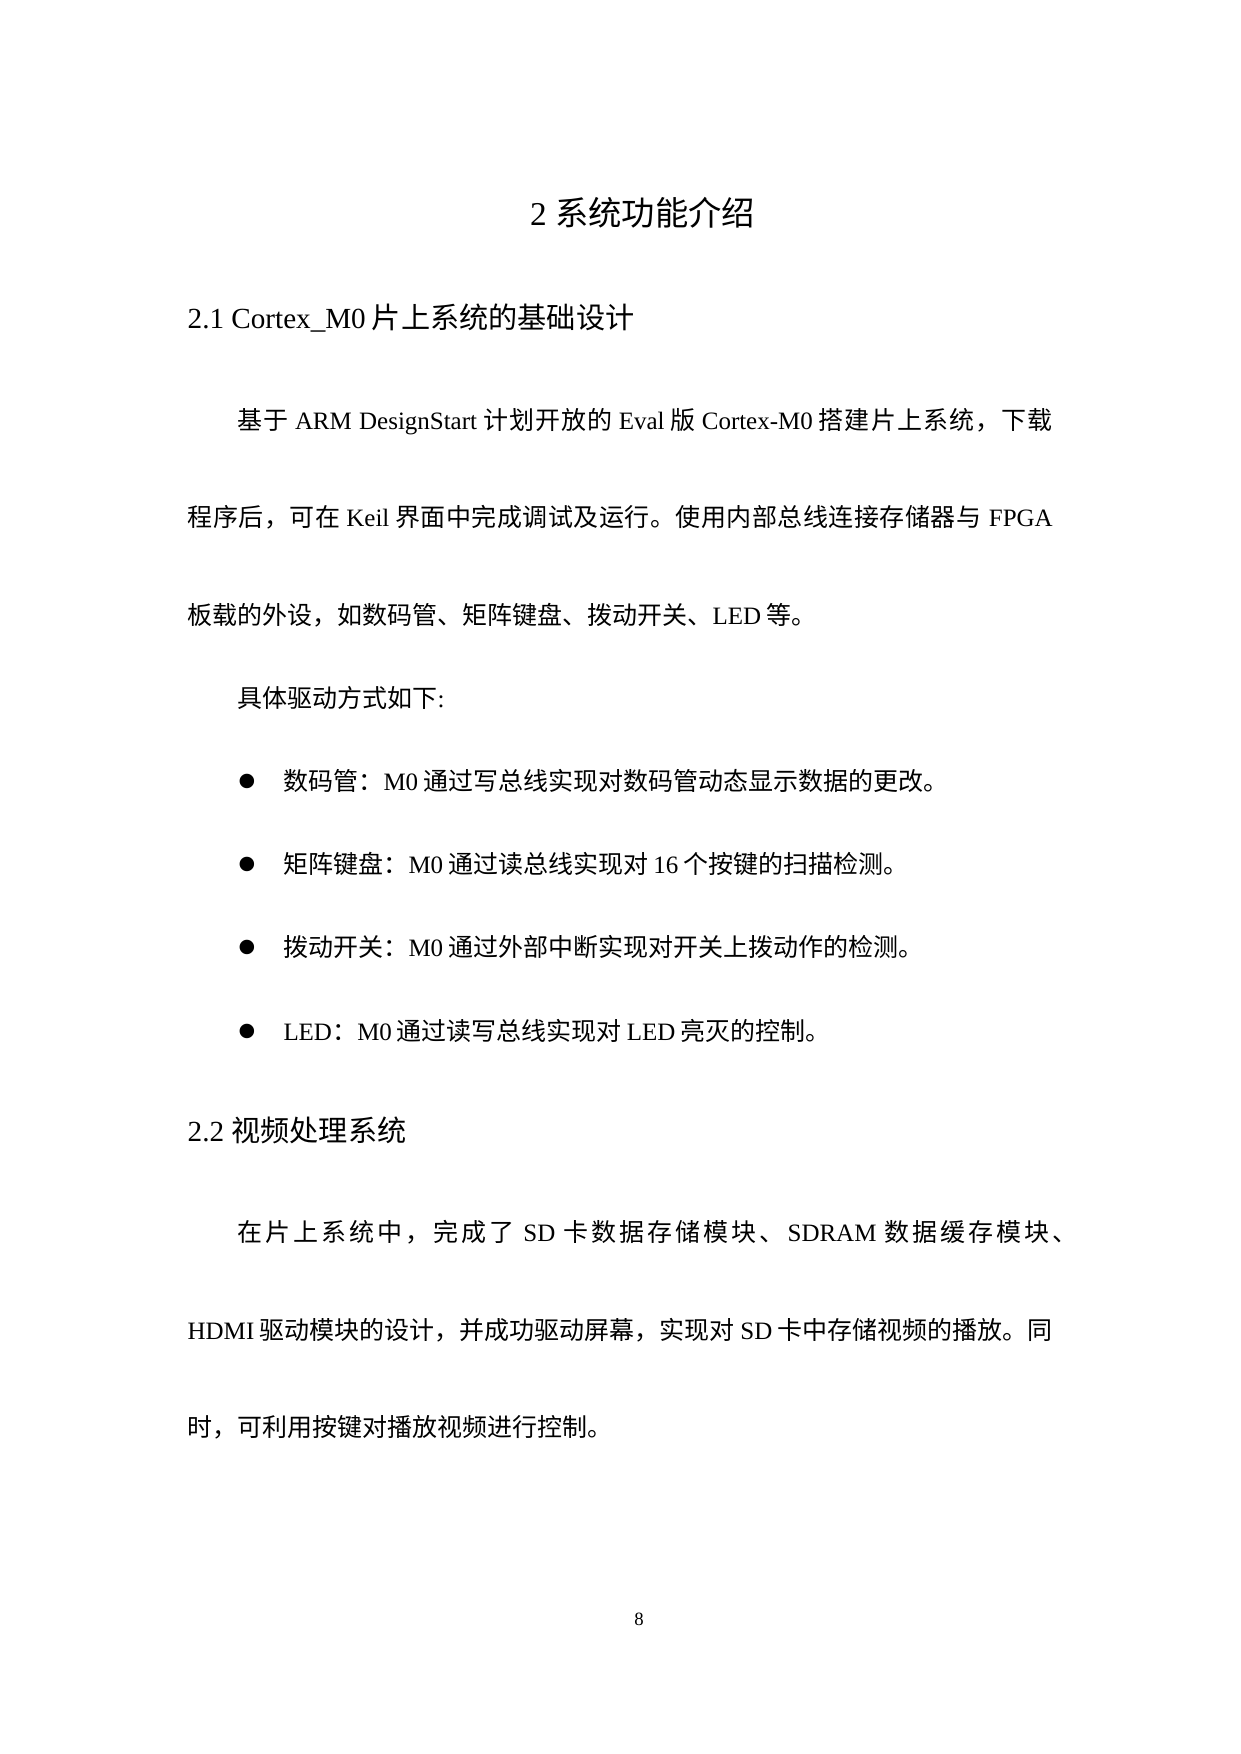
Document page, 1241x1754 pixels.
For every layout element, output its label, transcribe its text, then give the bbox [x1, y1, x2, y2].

list LED：M0通过读写总线实现对LED亮灭的控制。 [237, 997, 1053, 1062]
subtitle 系统功能介绍 [232, 178, 1053, 243]
list 数码管：M0通过写总线实现对数码管动态显示数据的更改。 [237, 747, 1053, 812]
list 矩阵键盘：M0通过读总线实现对16个按键的扫描检测。 [237, 830, 1053, 895]
text 具体驱动方式如下: [187, 664, 1053, 729]
text 基于ARM DesignStart计划开放的Eval版Cortex-M0搭建片上系统，下载程序后，可在Keil界面中完成调试及运行。使用内部总线连接存储器与FPGA板载的外设，如数码管、矩阵键盘、拨动开关、LED等。 [187, 386, 1053, 646]
list 拨动开关：M0通过外部中断实现对开关上拨动作的检测。 [237, 913, 1053, 978]
subtitle 视频处理系统 [187, 1096, 1053, 1161]
text 在片上系统中，完成了SD卡数据存储模块、SDRAM数据缓存模块、HDMI驱动模块的设计，并成功驱动屏幕，实现对SD卡中存储视频的播放。同时，可利用按键对播放视频进行控制。 [187, 1198, 1053, 1458]
subtitle Cortex_M0片上系统的基础设计 [187, 283, 1053, 348]
